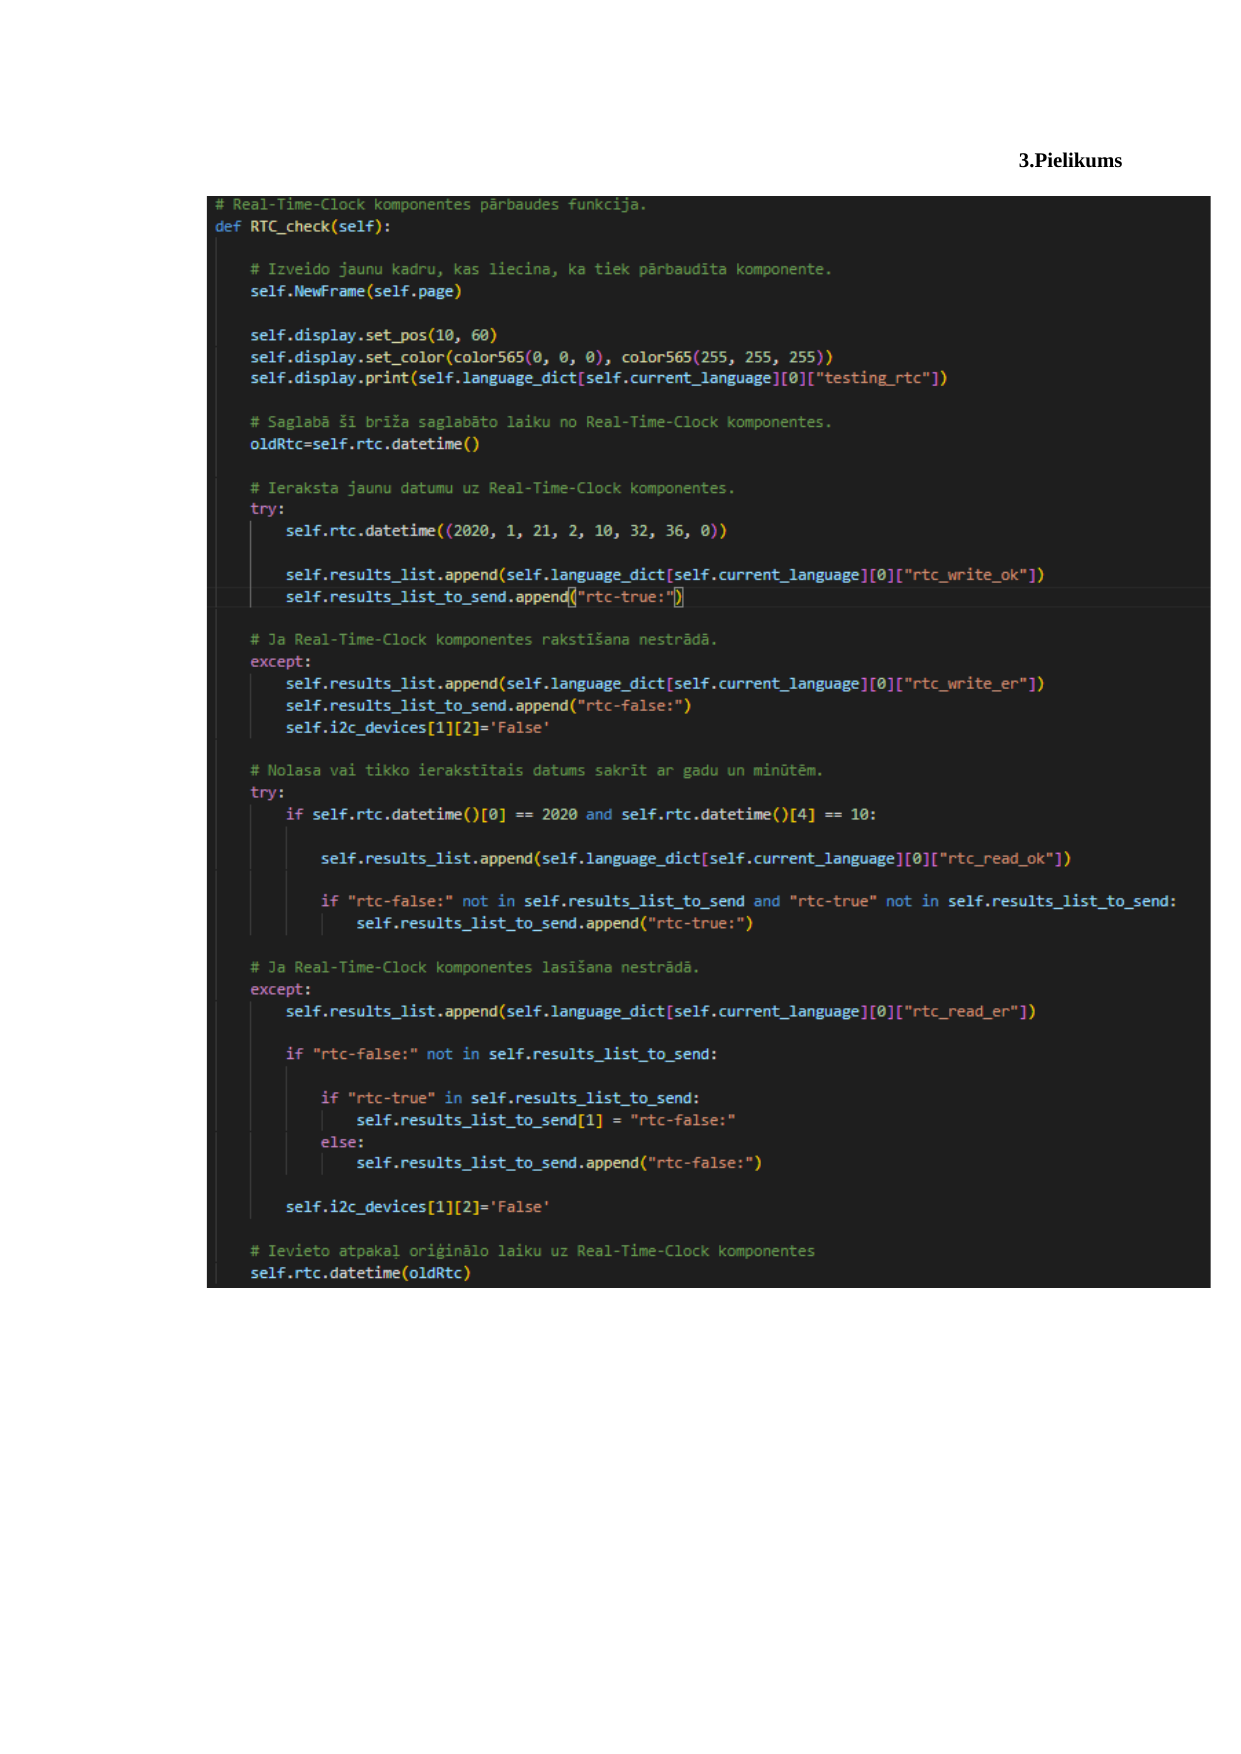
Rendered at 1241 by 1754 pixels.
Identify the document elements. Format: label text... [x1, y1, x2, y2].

text 3.Pielikums [118, 148, 1122, 172]
picture [206, 196, 1211, 1288]
